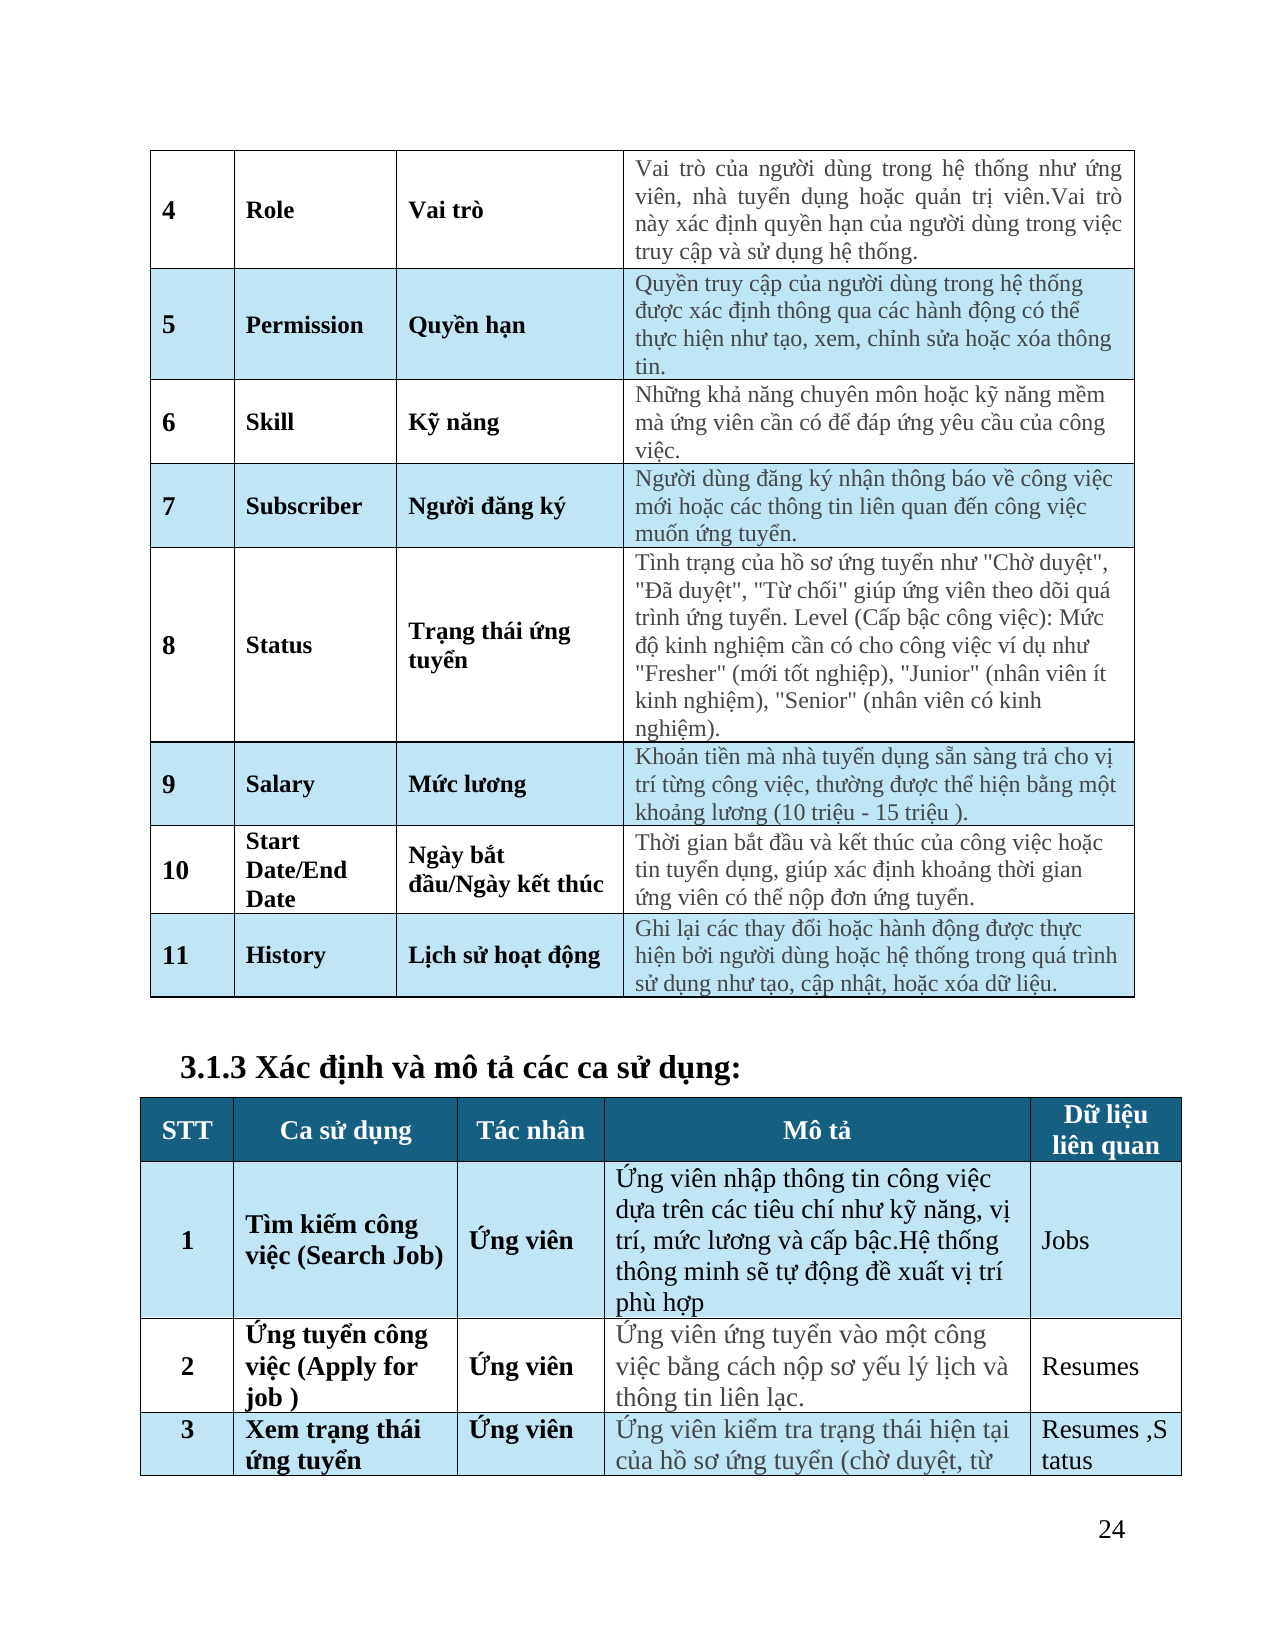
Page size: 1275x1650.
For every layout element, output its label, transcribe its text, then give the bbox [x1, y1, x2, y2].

table_cell Role [235, 151, 396, 268]
table_cell Vai trò của người dùng trong hệ thống như ứng viên, nhà tuyển dụng hoặc quản trị viên.Vai trò này xác định quyền hạn của người dùng trong việc truy cập và sử dụng hệ thống. [624, 151, 1134, 268]
table_cell 11 [151, 914, 234, 996]
table_cell Skill [235, 380, 396, 463]
table_cell Ứng viên ứng tuyển vào một công việc bằng cách nộp sơ yếu lý lịch và thông tin liên lạc. [605, 1319, 1030, 1412]
table_cell Ứng viên [458, 1319, 604, 1412]
table_cell 6 [151, 380, 234, 463]
table_cell Lịch sử hoạt động [397, 914, 623, 996]
table_header Tác nhân [458, 1098, 604, 1161]
table_cell Kỹ năng [397, 380, 623, 463]
subtitle 3.1.3 Xác định và mô tả các ca sử dụng: [180, 1048, 1125, 1086]
table_cell 1 [141, 1162, 233, 1317]
table_cell 9 [151, 743, 234, 825]
table_cell Mức lương [397, 743, 623, 825]
table_cell Những khả năng chuyên môn hoặc kỹ năng mềm mà ứng viên cần có để đáp ứng yêu cầu của công việc. [624, 380, 1134, 463]
table_cell 10 [151, 826, 234, 912]
table_cell Jobs [1031, 1162, 1181, 1317]
table_cell Thời gian bắt đầu và kết thúc của công việc hoặc tin tuyển dụng, giúp xác định khoảng thời gian ứng viên có thể nộp đơn ứng tuyển. [624, 826, 1134, 912]
table_cell Ngày bắt đầu/Ngày kết thúc [397, 826, 623, 912]
table_cell Trạng thái ứng tuyển [397, 548, 623, 741]
table_cell Quyền hạn [397, 269, 623, 379]
table_cell Vai trò [397, 151, 623, 268]
table_cell Ứng viên [458, 1162, 604, 1317]
table_cell Khoản tiền mà nhà tuyển dụng sẵn sàng trả cho vị trí từng công việc, thường được thể hiện bằng một khoảng lương (10 triệu - 15 triệu ). [624, 743, 1134, 825]
table_cell Resumes [1031, 1319, 1181, 1412]
table_cell Người đăng ký [397, 464, 623, 547]
table_cell Tình trạng của hồ sơ ứng tuyển như "Chờ duyệt", "Ðã duyệt", "Từ chối" giúp ứng viên theo dõi quá trình ứng tuyển. Level (Cấp bậc công việc): Mức độ kinh nghiệm cần có cho công việc ví dụ như "Fresher" (mới tốt nghiệp), "Junior" (nhân viên ít kinh nghiệm), "Senior" (nhân viên có kinh nghiệm). [624, 548, 1134, 741]
table_cell Người dùng đăng ký nhận thông báo về công việc mới hoặc các thông tin liên quan đến công việc muốn ứng tuyển. [624, 464, 1134, 547]
table_cell 5 [151, 269, 234, 379]
table_cell 4 [151, 151, 234, 268]
table_cell Status [235, 548, 396, 741]
table_cell Ghi lại các thay đổi hoặc hành động được thực hiện bởi người dùng hoặc hệ thống trong quá trình sử dụng như tạo, cập nhật, hoặc xóa dữ liệu. [624, 914, 1134, 996]
table_cell 3 [141, 1413, 233, 1475]
table_cell Ứng tuyển công việc (Apply for job ) [234, 1319, 457, 1412]
table_cell 8 [151, 548, 234, 741]
table_header Ca sử dụng [234, 1098, 457, 1161]
table_cell History [235, 914, 396, 996]
table_cell Permission [235, 269, 396, 379]
table_cell 7 [151, 464, 234, 547]
table_cell 2 [141, 1319, 233, 1412]
table_cell Ứng viên [458, 1413, 604, 1475]
table_cell Salary [235, 743, 396, 825]
table_header Dữ liệu liên quan [1031, 1098, 1181, 1161]
table_header STT [141, 1098, 233, 1161]
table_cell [234, 1413, 457, 1475]
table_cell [605, 1413, 1030, 1475]
table_cell Tìm kiếm công việc (Search Job) [234, 1162, 457, 1317]
table_cell Start Date/End Date [235, 826, 396, 912]
table_header Mô tả [605, 1098, 1030, 1161]
table_cell Ứng viên nhập thông tin công việc dựa trên các tiêu chí như kỹ năng, vị trí, mức lương và cấp bậc.Hệ thống thông minh sẽ tự động đề xuất vị trí phù hợp [605, 1162, 1030, 1317]
table_cell Quyền truy cập của người dùng trong hệ thống được xác định thông qua các hành động có thể thực hiện như tạo, xem, chỉnh sửa hoặc xóa thông tin. [624, 269, 1134, 379]
table_cell Resumes ,Status [1031, 1413, 1181, 1475]
table_cell Subscriber [235, 464, 396, 547]
